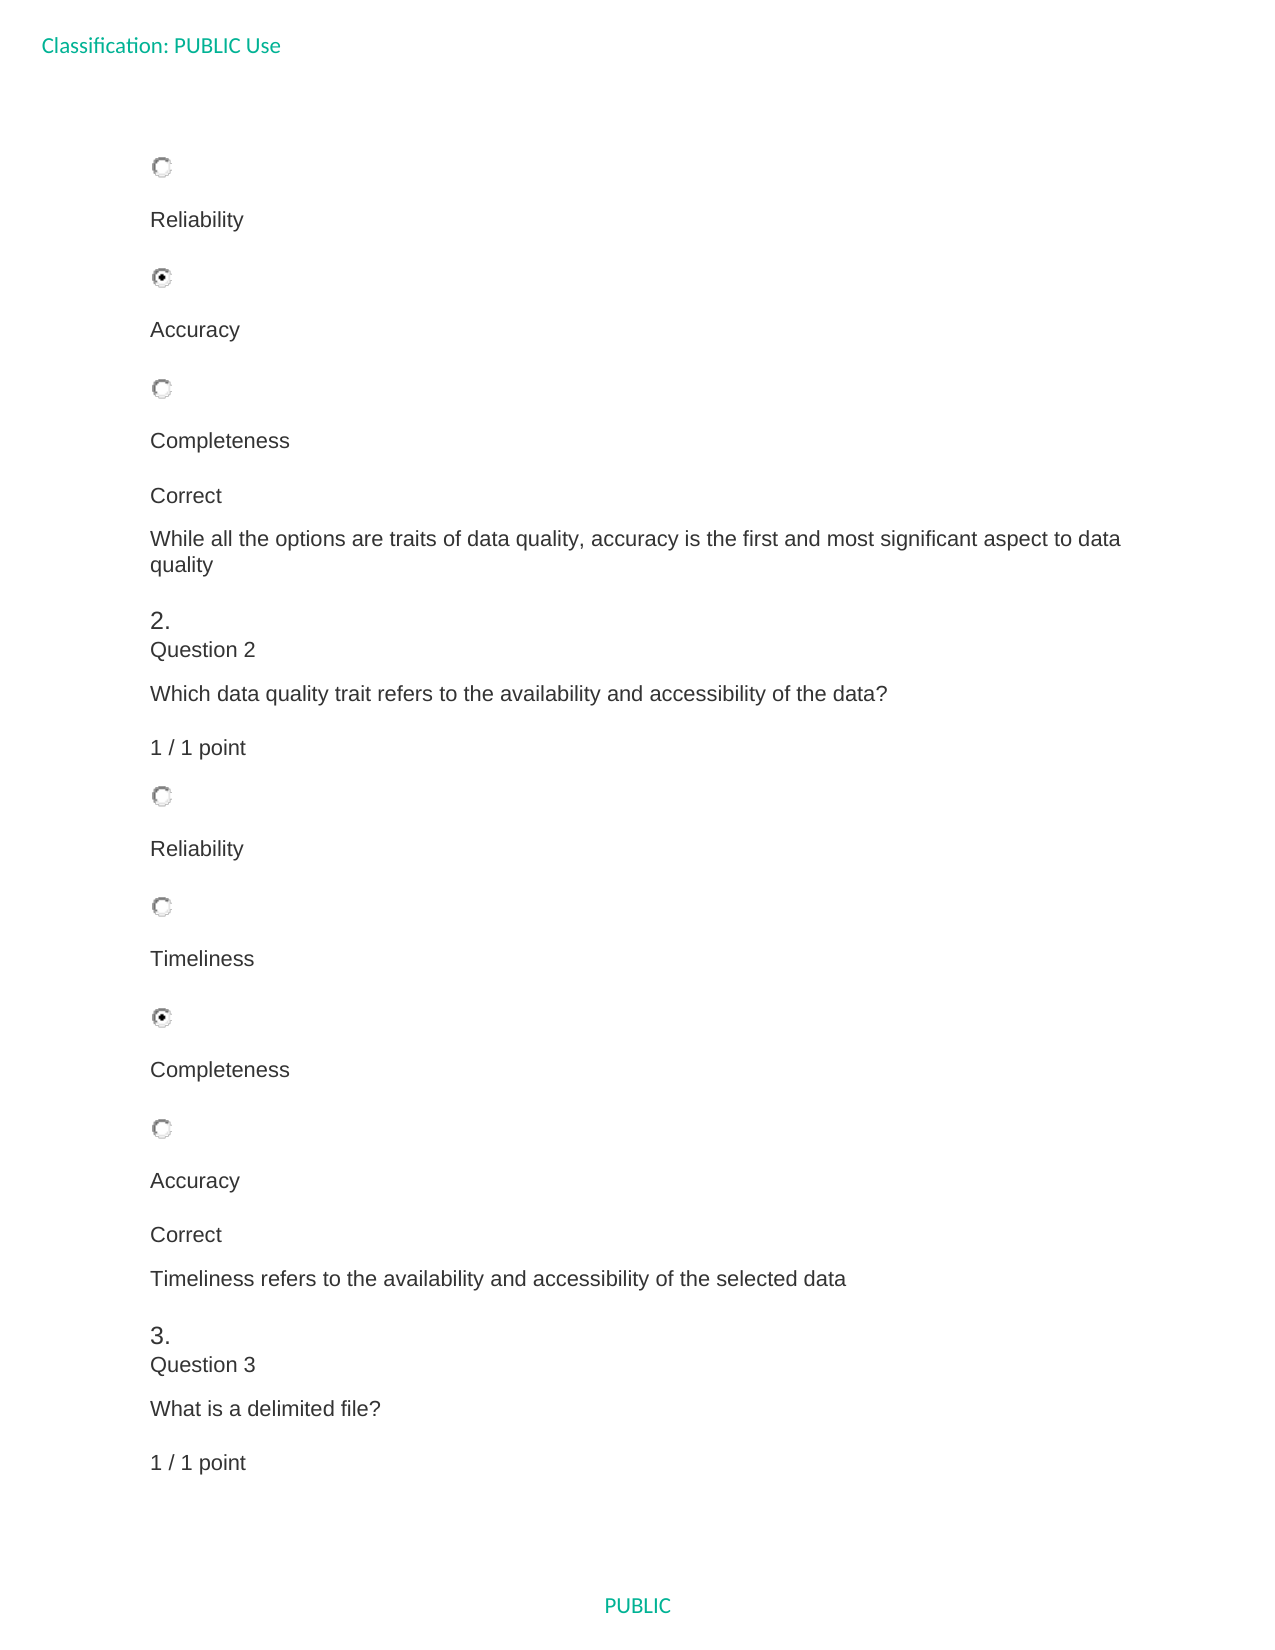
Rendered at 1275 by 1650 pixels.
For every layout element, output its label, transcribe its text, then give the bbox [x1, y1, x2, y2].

subtitle 2. [150, 606, 1125, 635]
text Accuracy [150, 317, 1125, 342]
text Completeness [150, 428, 1125, 453]
text Timeliness refers to the availability and accessibility of the selected data [150, 1266, 1125, 1291]
text While all the options are traits of data quality, accuracy is the first and most significant aspect to data quality [150, 526, 1125, 577]
text Question 3 [150, 1352, 1125, 1377]
text 1 / 1 point [150, 1450, 1125, 1475]
text 1 / 1 point [150, 735, 1125, 760]
text Accuracy [150, 1168, 1125, 1193]
text Which data quality trait refers to the availability and accessibility of the data? [150, 681, 1125, 706]
text Correct [150, 482, 1125, 508]
text Reliability [150, 836, 1125, 861]
text Question 2 [150, 637, 1125, 662]
text Correct [150, 1222, 1125, 1248]
text Completeness [150, 1057, 1125, 1082]
text What is a delimited file? [150, 1396, 1125, 1421]
subtitle 3. [150, 1321, 1125, 1349]
text Reliability [150, 206, 1125, 232]
text Timeliness [150, 946, 1125, 972]
